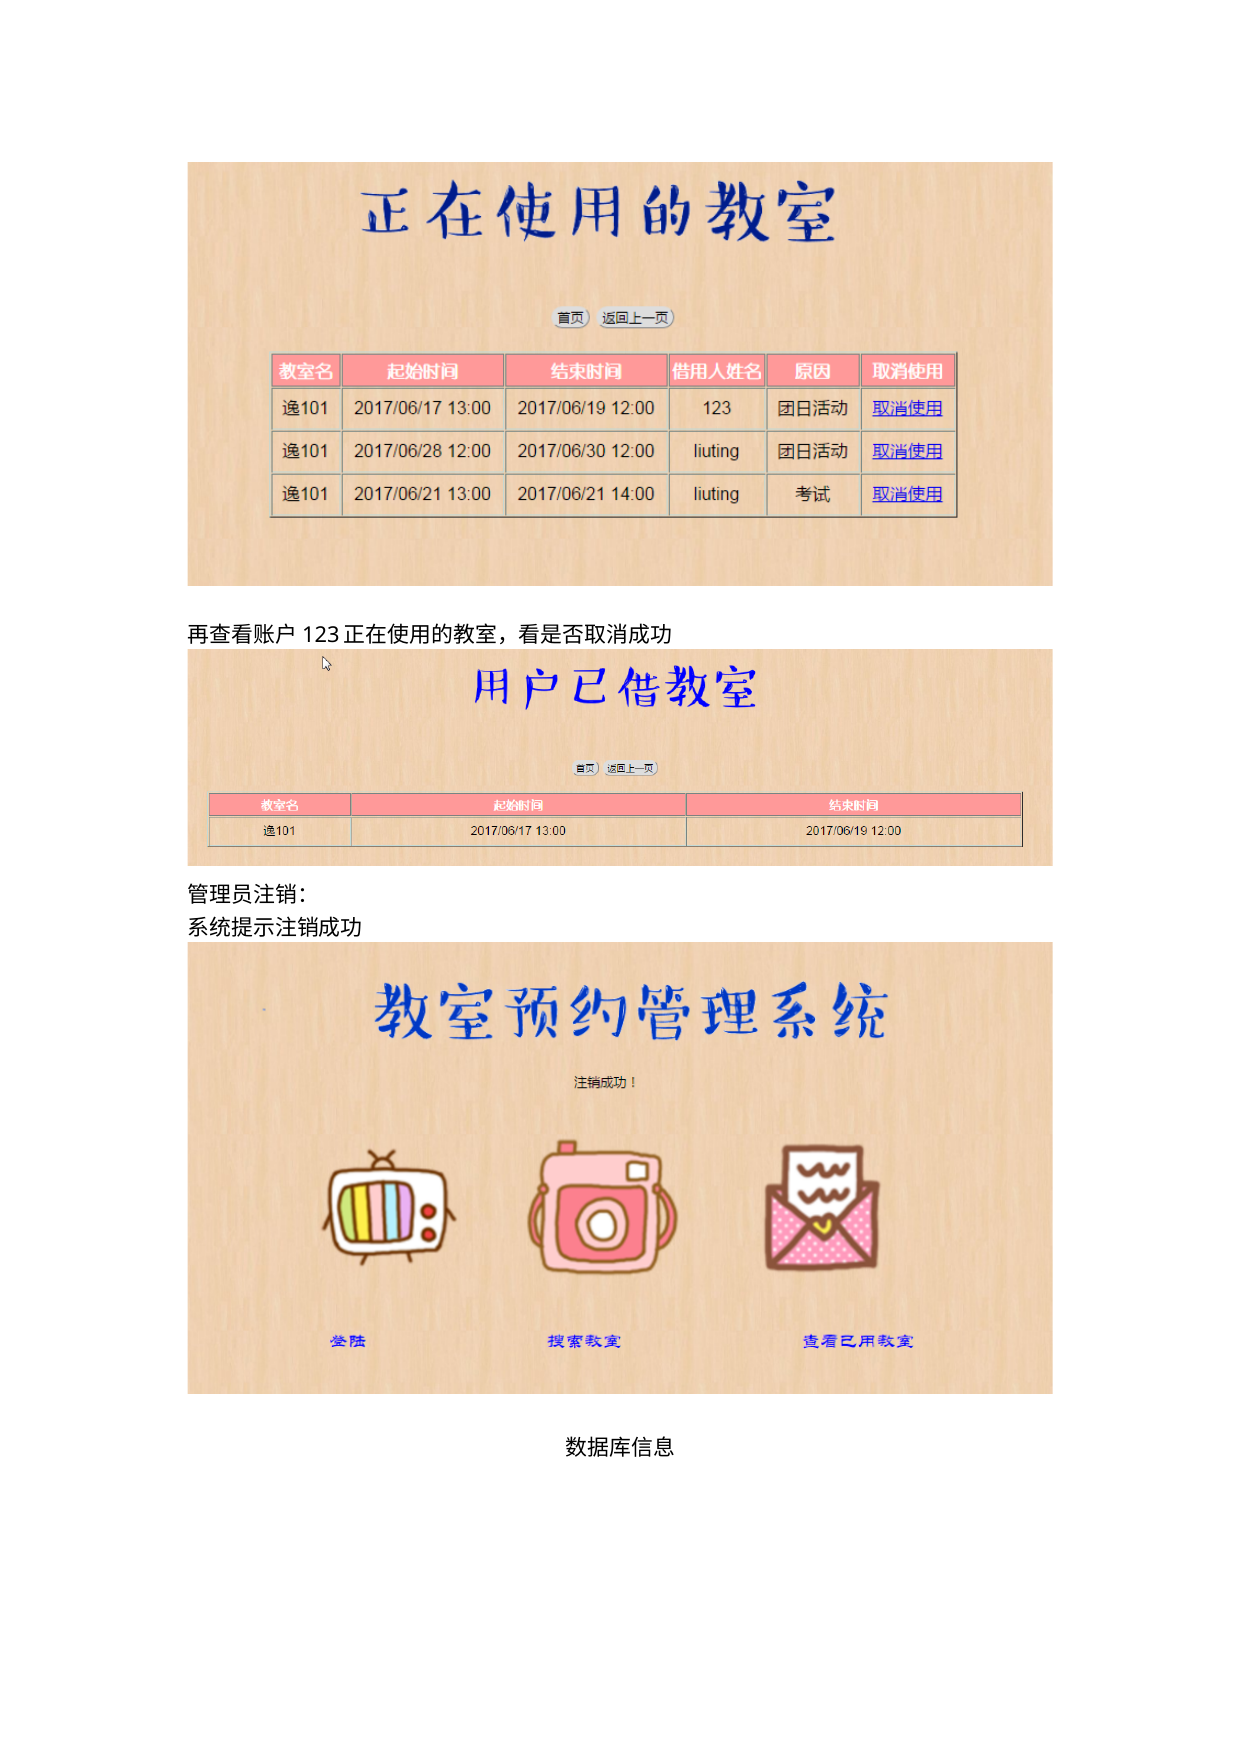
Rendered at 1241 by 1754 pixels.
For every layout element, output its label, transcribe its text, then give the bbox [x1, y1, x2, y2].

picture [187, 162, 1053, 586]
picture [187, 649, 1053, 866]
text 再查看账户 123正在使用的教室，看是否取消成功 [187, 617, 1053, 649]
picture [187, 942, 1053, 1394]
text 系统提示注销成功 [187, 909, 1053, 942]
text 管理员注销： [187, 877, 1053, 909]
text 数据库信息 [187, 1429, 1053, 1462]
